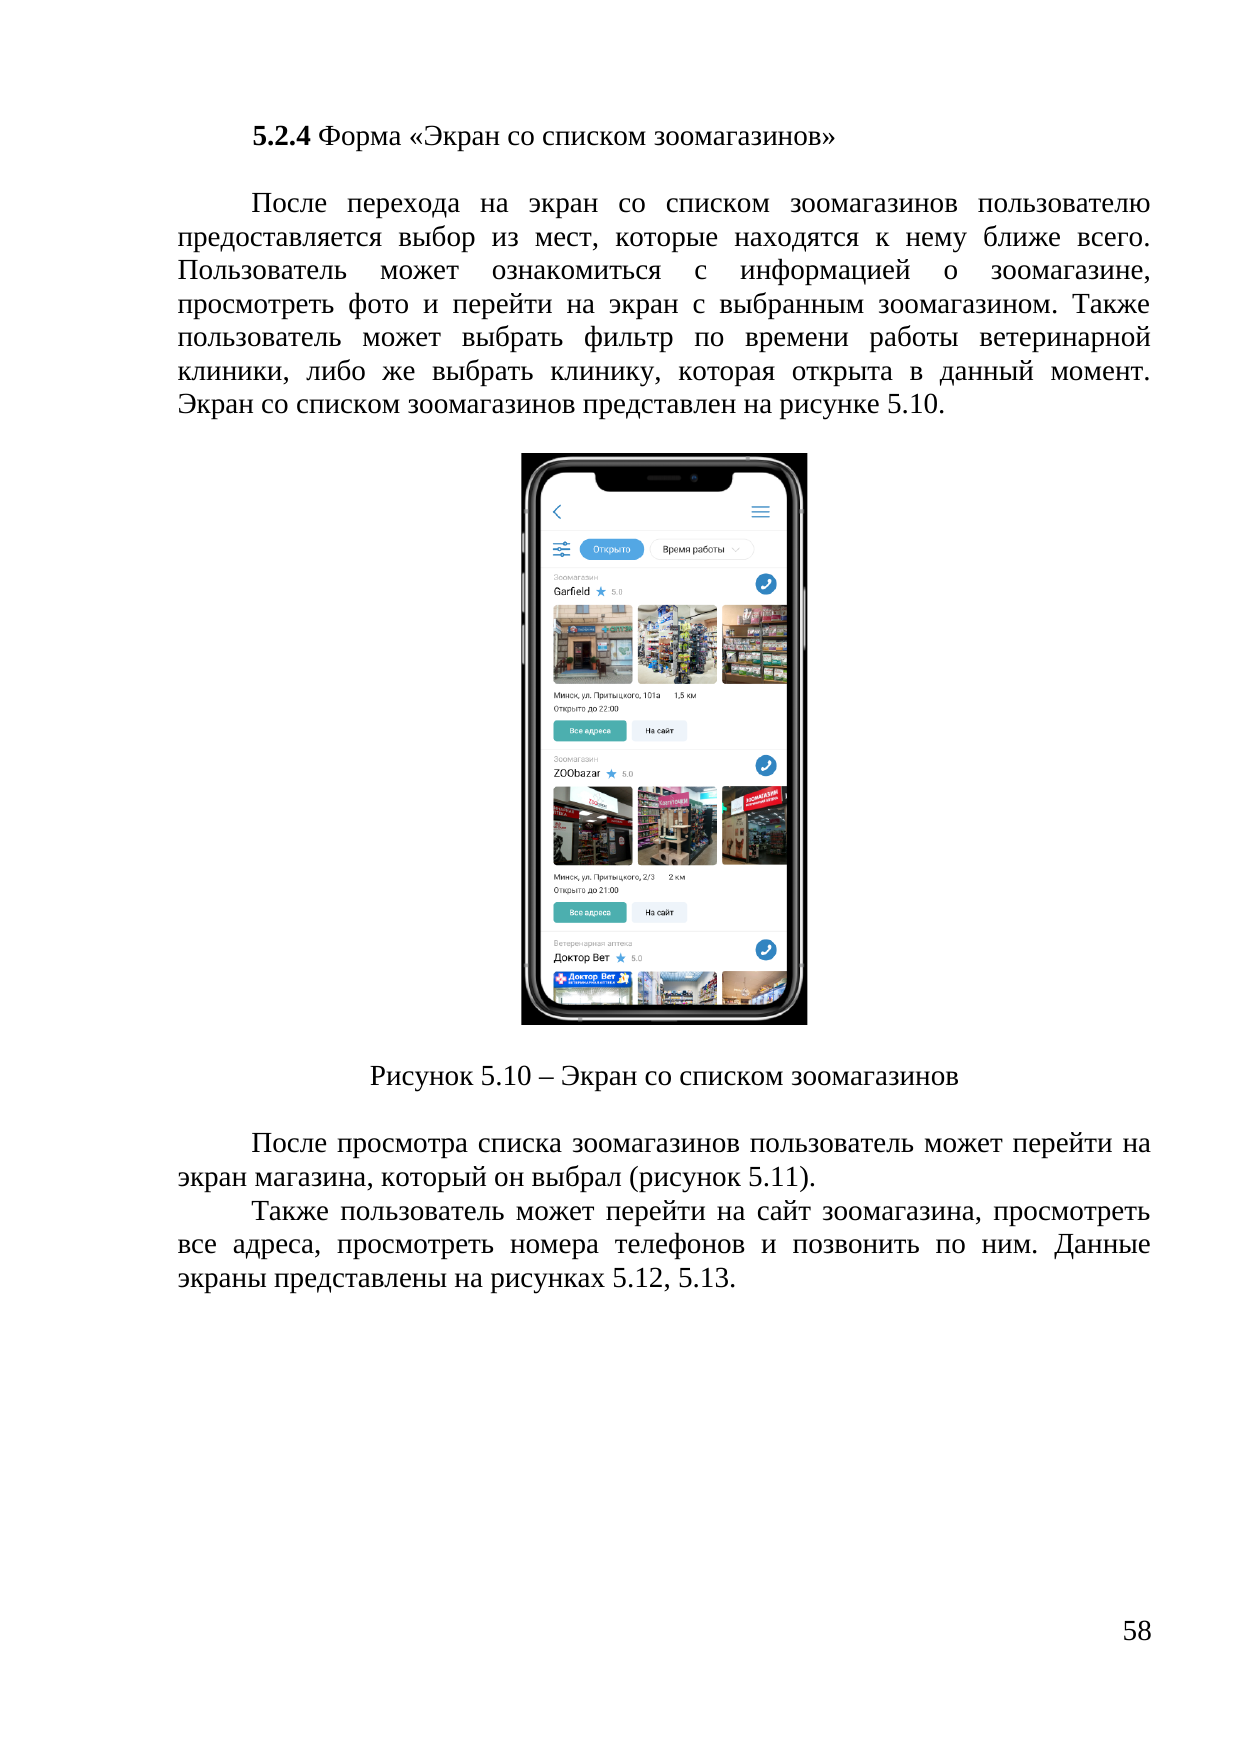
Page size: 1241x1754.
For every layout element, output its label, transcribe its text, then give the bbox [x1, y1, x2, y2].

text 5.2.4 Форма «Экран со списком зоомагазинов» [177, 118, 1152, 152]
text После перехода на экран со списком зоомагазинов пользователю предоставляется выбор из мест, которые находятся к нему ближе всего. Пользователь может ознакомиться с информацией о зоомагазине, просмотреть фото и перейти на экран с выбранным зоомагазином. Также пользователь может выбрать фильтр по времени работы ветеринарной клиники, либо же выбрать клинику, которая открыта в данный момент. Экран со списком зоомагазинов представлен на рисунке 5.10. [177, 185, 1152, 420]
text После просмотра списка зоомагазинов пользователь может перейти на экран магазина, который он выбрал (рисунок 5.11). [177, 1126, 1152, 1193]
picture [521, 453, 808, 1025]
text Также пользователь может перейти на сайт зоомагазина, просмотреть все адреса, просмотреть номера телефонов и позвонить по ним. Данные экраны представлены на рисунках 5.12, 5.13. [177, 1193, 1152, 1293]
text Рисунок 5.10 – Экран со списком зоомагазинов [177, 1058, 1152, 1092]
